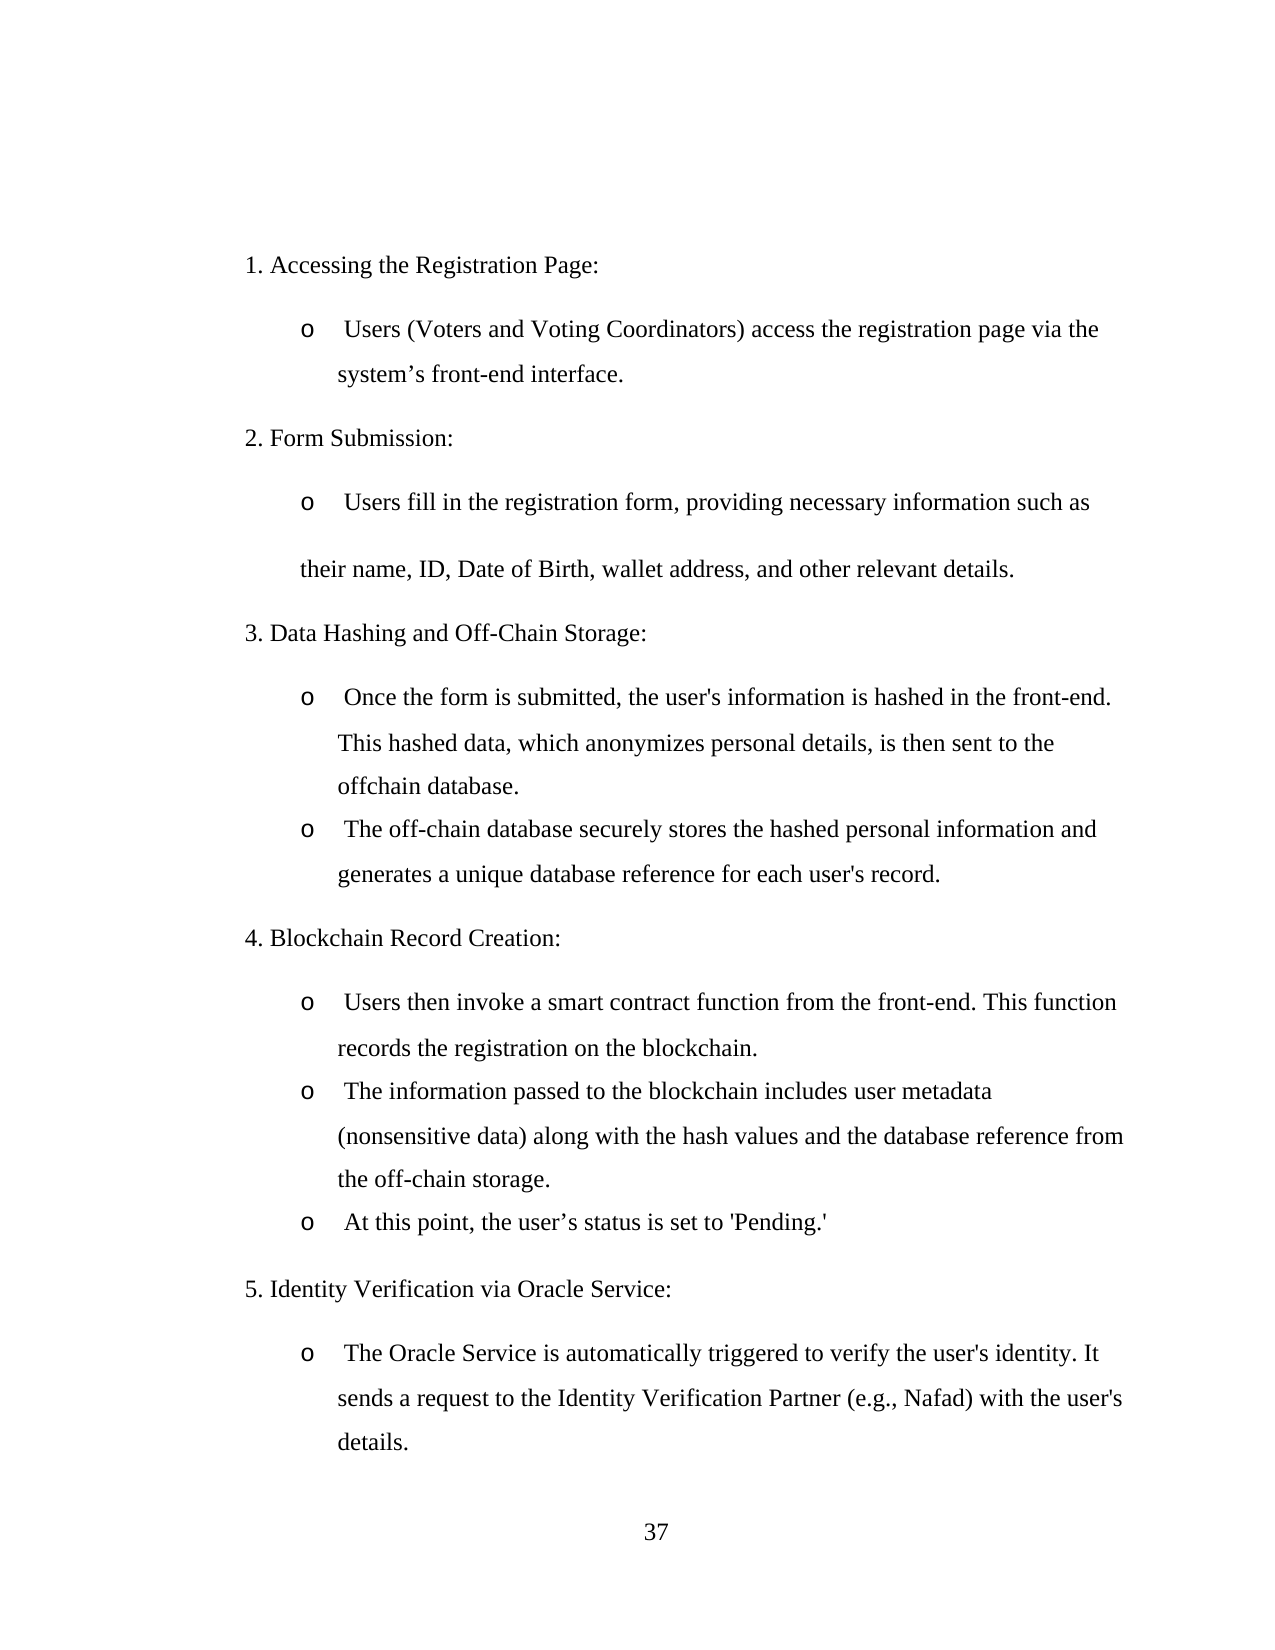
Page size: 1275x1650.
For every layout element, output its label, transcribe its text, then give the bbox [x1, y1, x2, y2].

list The information passed to the blockchain includes user metadata (nonsensitive data) along with the hash values and the database reference from the off-chain storage. [300, 1076, 1125, 1193]
list Once the form is submitted, the user's information is hashed in the front-end. [300, 682, 1125, 713]
list The off-chain database securely stores the hashed personal information and generates a unique database reference for each user's record. [300, 814, 1125, 888]
list Users then invoke a smart contract function from the front-end. This function records the registration on the blockchain. [300, 987, 1125, 1061]
text 1. Accessing the Registration Page: [187, 250, 1125, 278]
list This hashed data, which anonymizes personal details, is then sent to the offchain database. [337, 728, 1125, 800]
text 4. Blockchain Record Creation: [187, 923, 1125, 952]
list Users fill in the registration form, providing necessary information such as [300, 487, 1125, 518]
list The Oracle Service is automatically triggered to verify the user's identity. It sends a request to the Identity Verification Partner (e.g., Nafad) with the user's details. [300, 1338, 1125, 1455]
list Users (Voters and Voting Coordinators) access the registration page via the system’s front-end interface. [300, 314, 1125, 388]
text 5. Identity Verification via Oracle Service: [187, 1274, 1125, 1303]
text 2. Form Submission: [187, 423, 1125, 452]
text their name, ID, Date of Birth, wallet address, and other relevant details. [300, 554, 1125, 583]
text 3. Data Hashing and Off-Chain Storage: [187, 618, 1125, 647]
list At this point, the user’s status is set to 'Pending.' [300, 1207, 1125, 1238]
